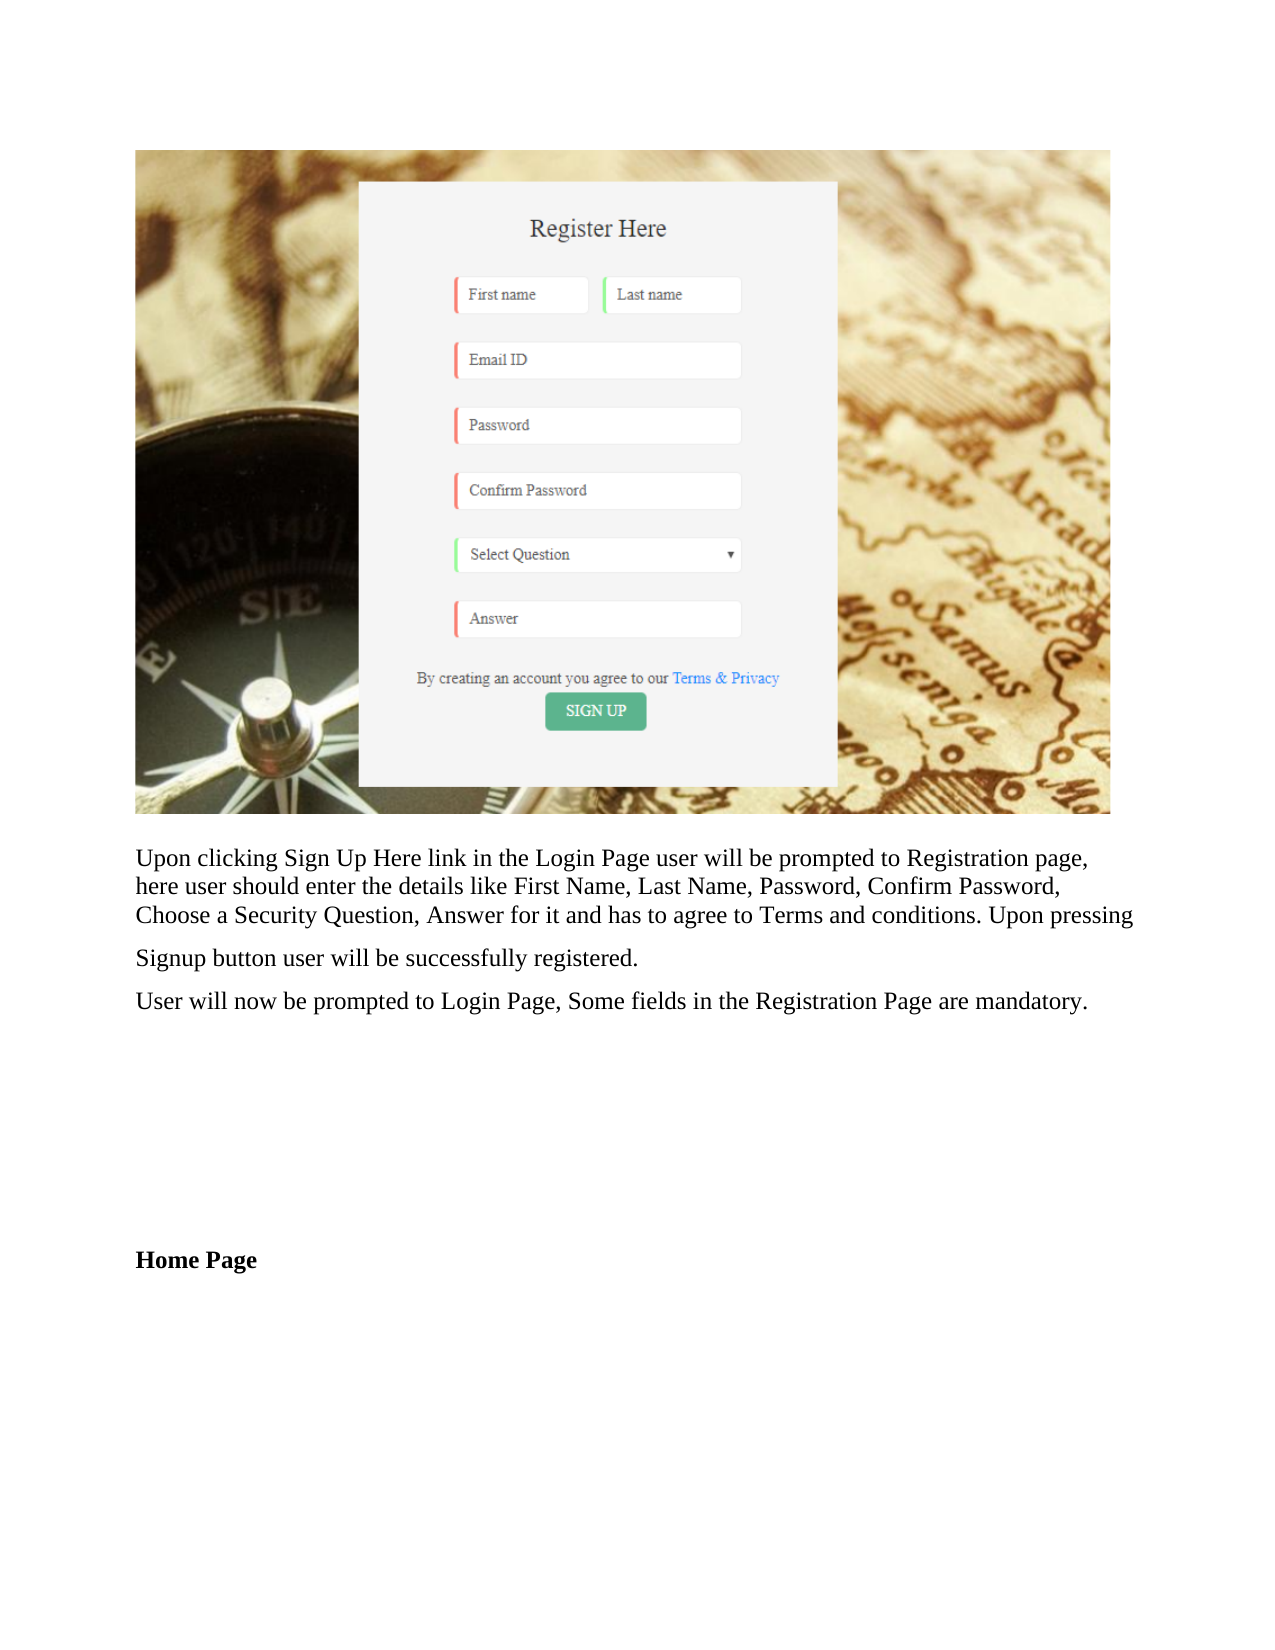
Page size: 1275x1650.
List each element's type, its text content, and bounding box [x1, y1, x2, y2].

text User will now be prompted to Login Page, Some fields in the Registration Page are mandatory. [135, 986, 1200, 1015]
picture [135, 150, 1111, 814]
text Home Page [135, 1245, 1200, 1274]
text here user should enter the details like First Name, Last Name, Password, Confirm Password, [135, 871, 1200, 900]
text Choose a Security Question, Answer for it and has to agree to Terms and conditions. Upon pressing Signup button user will be successfully registered. [135, 900, 1200, 972]
text Upon clicking Sign Up Here link in the Login Page user will be prompted to Registration page, [135, 843, 1200, 871]
